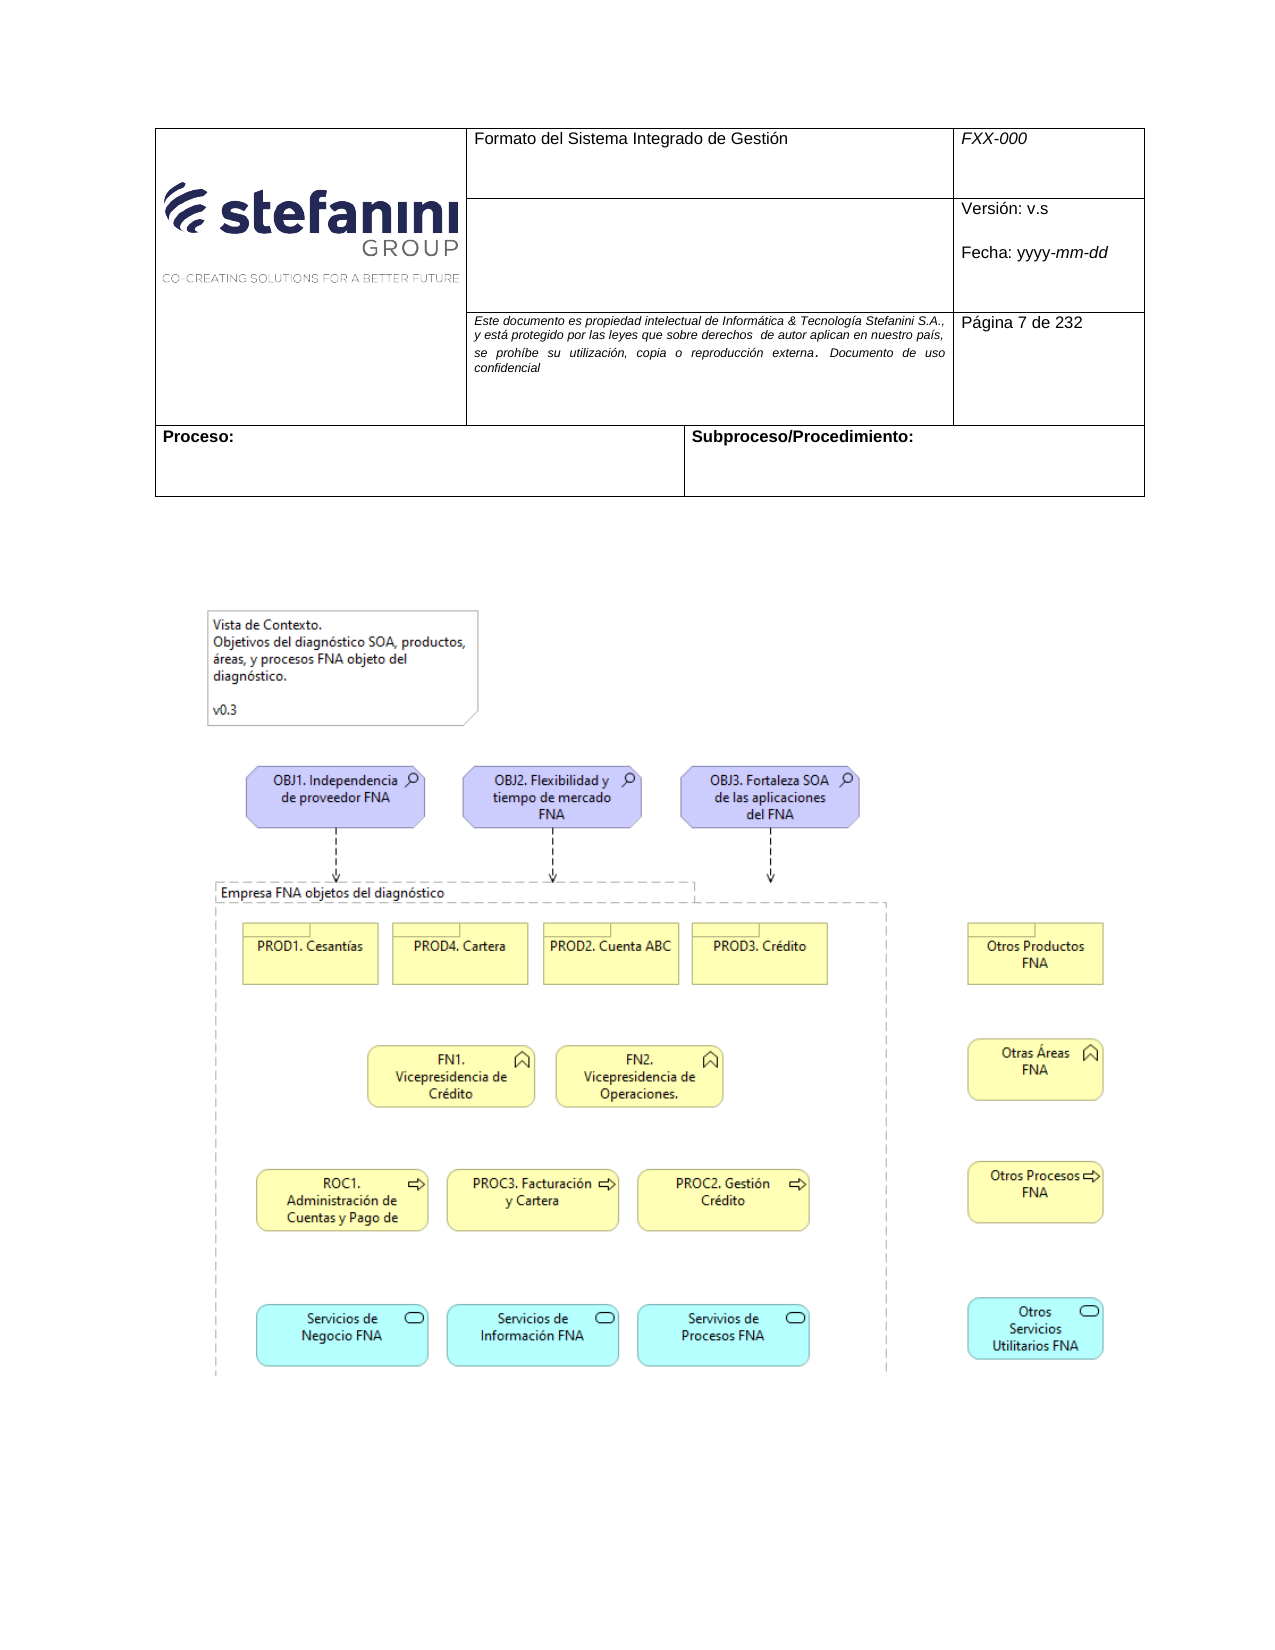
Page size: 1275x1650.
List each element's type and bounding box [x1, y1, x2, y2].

picture [196, 599, 1115, 1376]
picture [162, 182, 460, 286]
